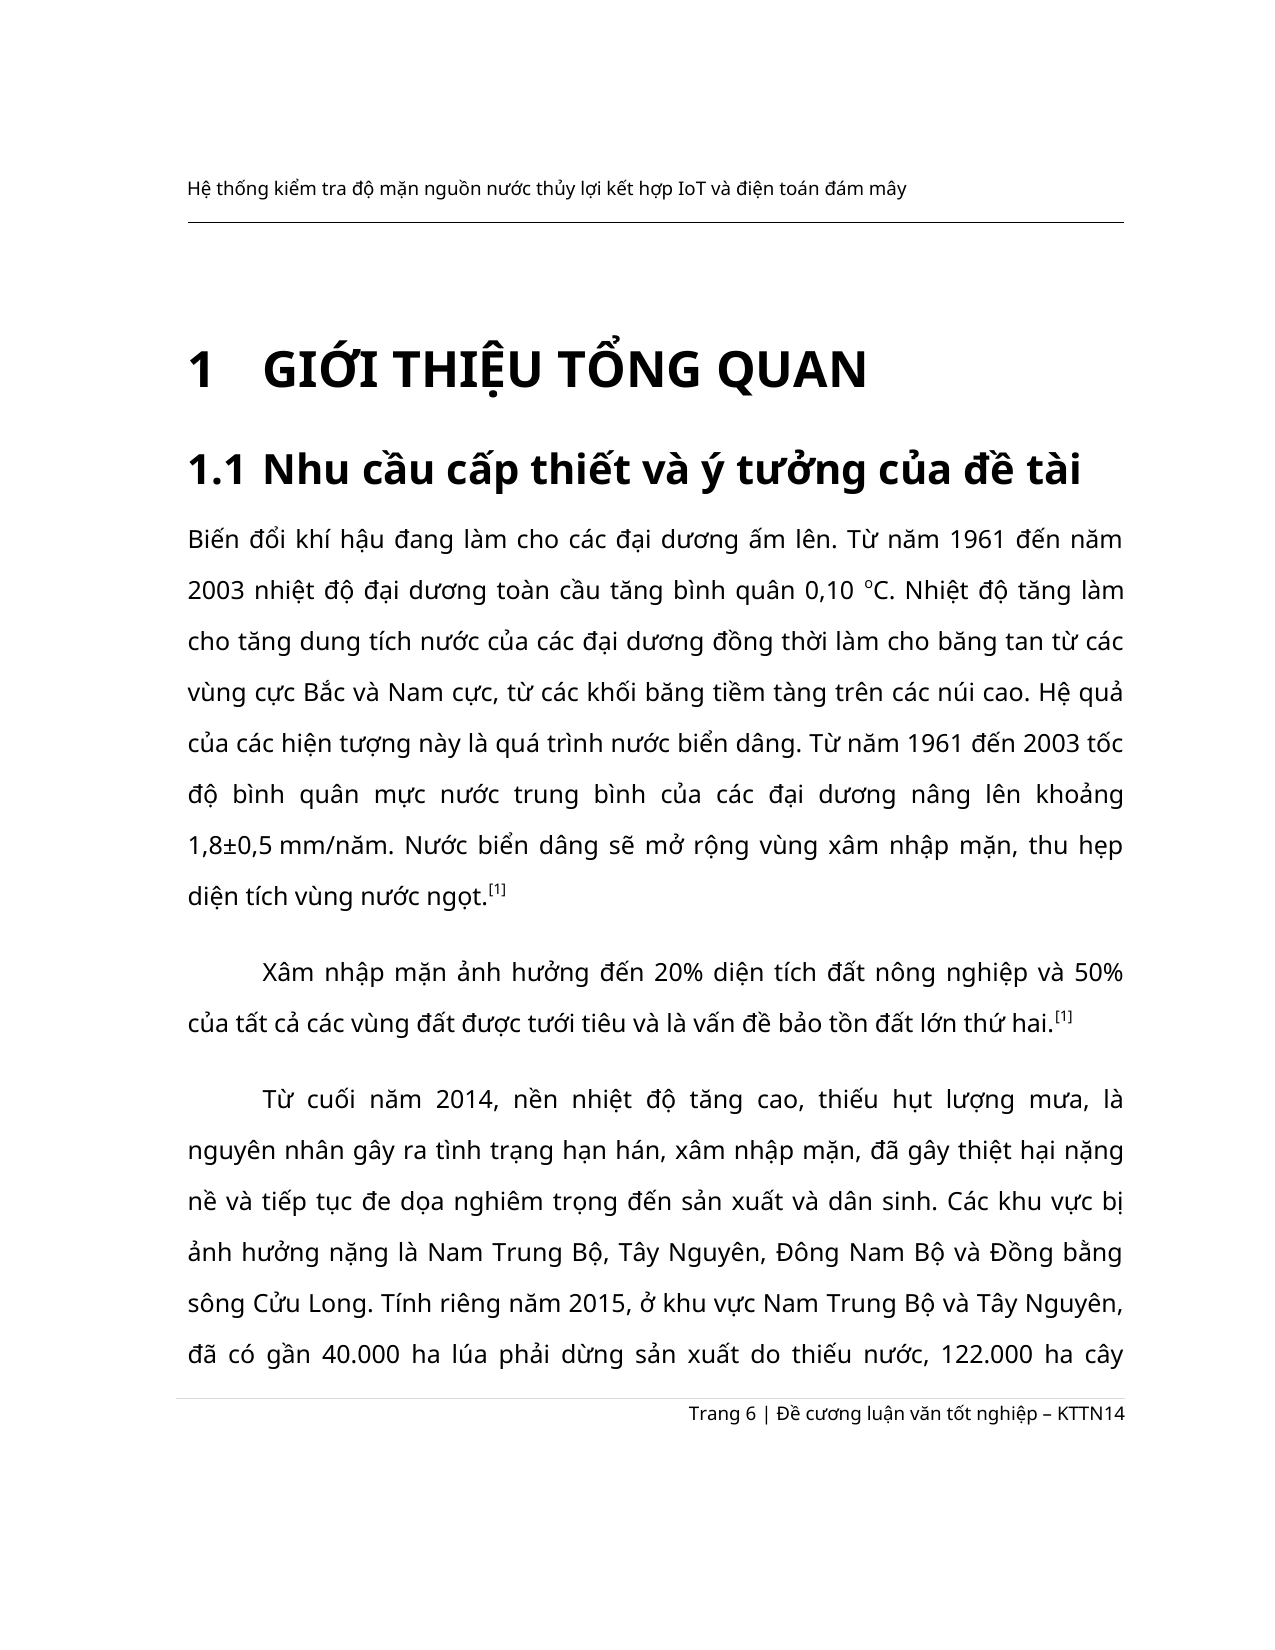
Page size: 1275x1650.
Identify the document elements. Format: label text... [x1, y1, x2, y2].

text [187, 1082, 1125, 1371]
subtitle 1 Giới thiệu tổng quan [187, 334, 1125, 402]
text Biến đổi khí hậu đang làm cho các đại dương ấm lên. Từ năm 1961 đến năm 2003 nhiệt độ đại dương toàn cầu tăng bình quân 0,10 oC. Nhiệt độ tăng làm cho tăng dung tích nước của các đại dương đồng thời làm cho băng tan từ các vùng cực Bắc và Nam cực, từ các khối băng tiềm tàng trên các núi cao. Hệ quả của các hiện tượng này là quá trình nước biển dâng. Từ năm 1961 đến 2003 tốc độ bình quân mực nước trung bình của các đại dương nâng lên khoảng 1,8±0,5 mm/năm. Nước biển dâng sẽ mở rộng vùng xâm nhập mặn, thu hẹp diện tích vùng nước ngọt.[1] [187, 521, 1125, 688]
text Xâm nhập mặn ảnh hưởng đến 20% diện tích đất nông nghiệp và 50% của tất cả các vùng đất được tưới tiêu và là vấn đề bảo tồn đất lớn thứ hai.[1] [187, 954, 1125, 1040]
subtitle 1.1 Nhu cầu cấp thiết và ý tưởng của đề tài [187, 439, 1125, 496]
text Biến đổi khí hậu đang làm cho các đại dương ấm lên. Từ năm 1961 đến năm 2003 nhiệt độ đại dương toàn cầu tăng bình quân 0,10 oC. Nhiệt độ tăng làm cho tăng dung tích nước của các đại dương đồng thời làm cho băng tan từ các vùng cực Bắc và Nam cực, từ các khối băng tiềm tàng trên các núi cao. Hệ quả của các hiện tượng này là quá trình nước biển dâng. Từ năm 1961 đến 2003 tốc độ bình quân mực nước trung bình của các đại dương nâng lên khoảng 1,8±0,5 mm/năm. Nước biển dâng sẽ mở rộng vùng xâm nhập mặn, thu hẹp diện tích vùng nước ngọt.[1] [187, 689, 1125, 913]
